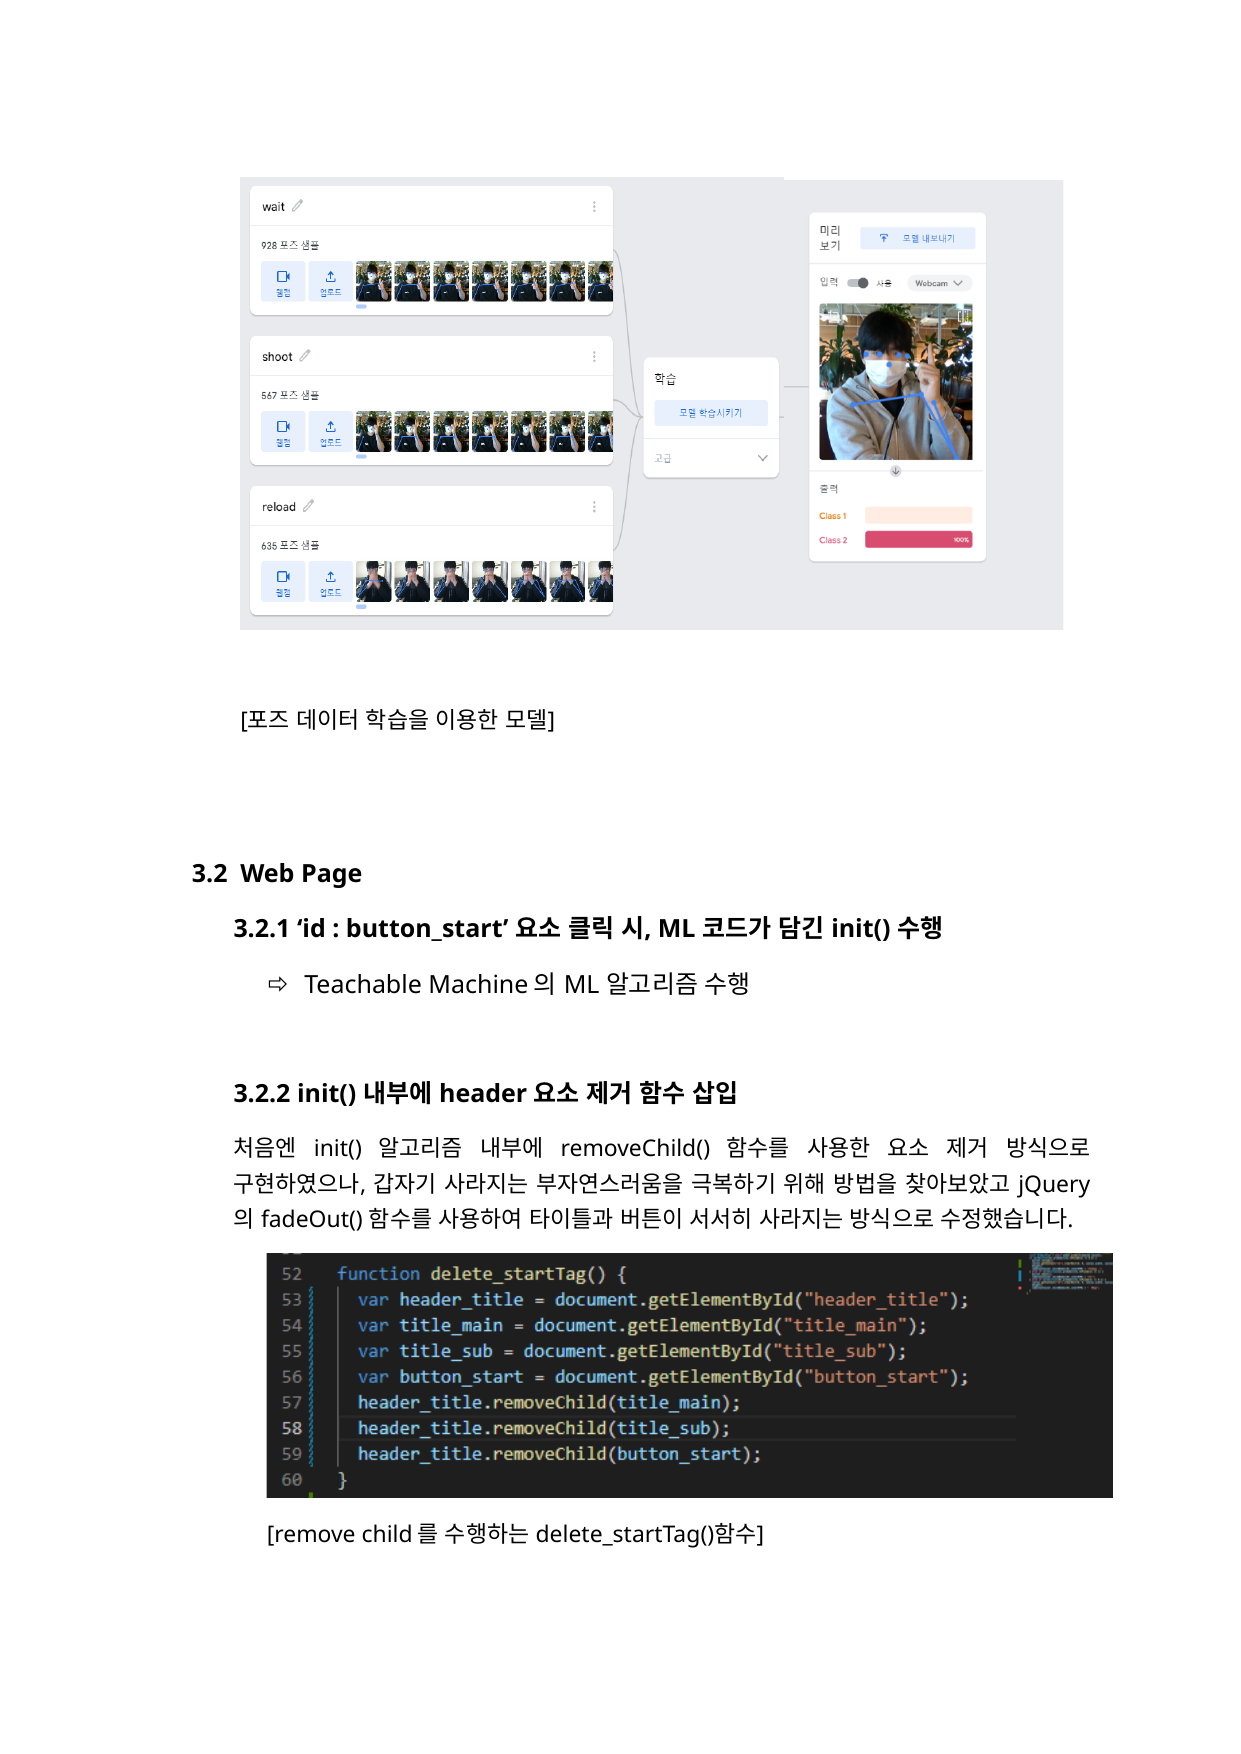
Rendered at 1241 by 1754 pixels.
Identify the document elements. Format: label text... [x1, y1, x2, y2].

list Teachable Machine의 ML 알고리즘 수행 [267, 964, 1090, 1001]
list [remove child를 수행하는 delete_startTag()함수] [267, 1516, 1090, 1549]
picture [266, 1253, 1113, 1498]
text 3.2.2 init() 내부에 header 요소 제거 함수 삽입 [150, 1074, 1090, 1110]
picture [240, 177, 1064, 630]
text 3.2.1 ‘id : button_start’ 요소 클릭 시, ML 코드가 담긴 init() 수행 [150, 909, 1090, 945]
list [포즈 데이터 학습을 이용한 모델] [240, 702, 1090, 735]
text 처음엔 init() 알고리즘 내부에 removeChild() 함수를 사용한 요소 제거 방식으로 구현하였으나, 갑자기 사라지는 부자연스러움을 극복하기 위해 방법을 찾아보았고 jQuery의 fadeOut() 함수를 사용하여 타이틀과 버튼이 서서히 사라지는 방식으로 수정했습니다. [233, 1129, 1090, 1235]
list Web Page [192, 855, 1090, 889]
